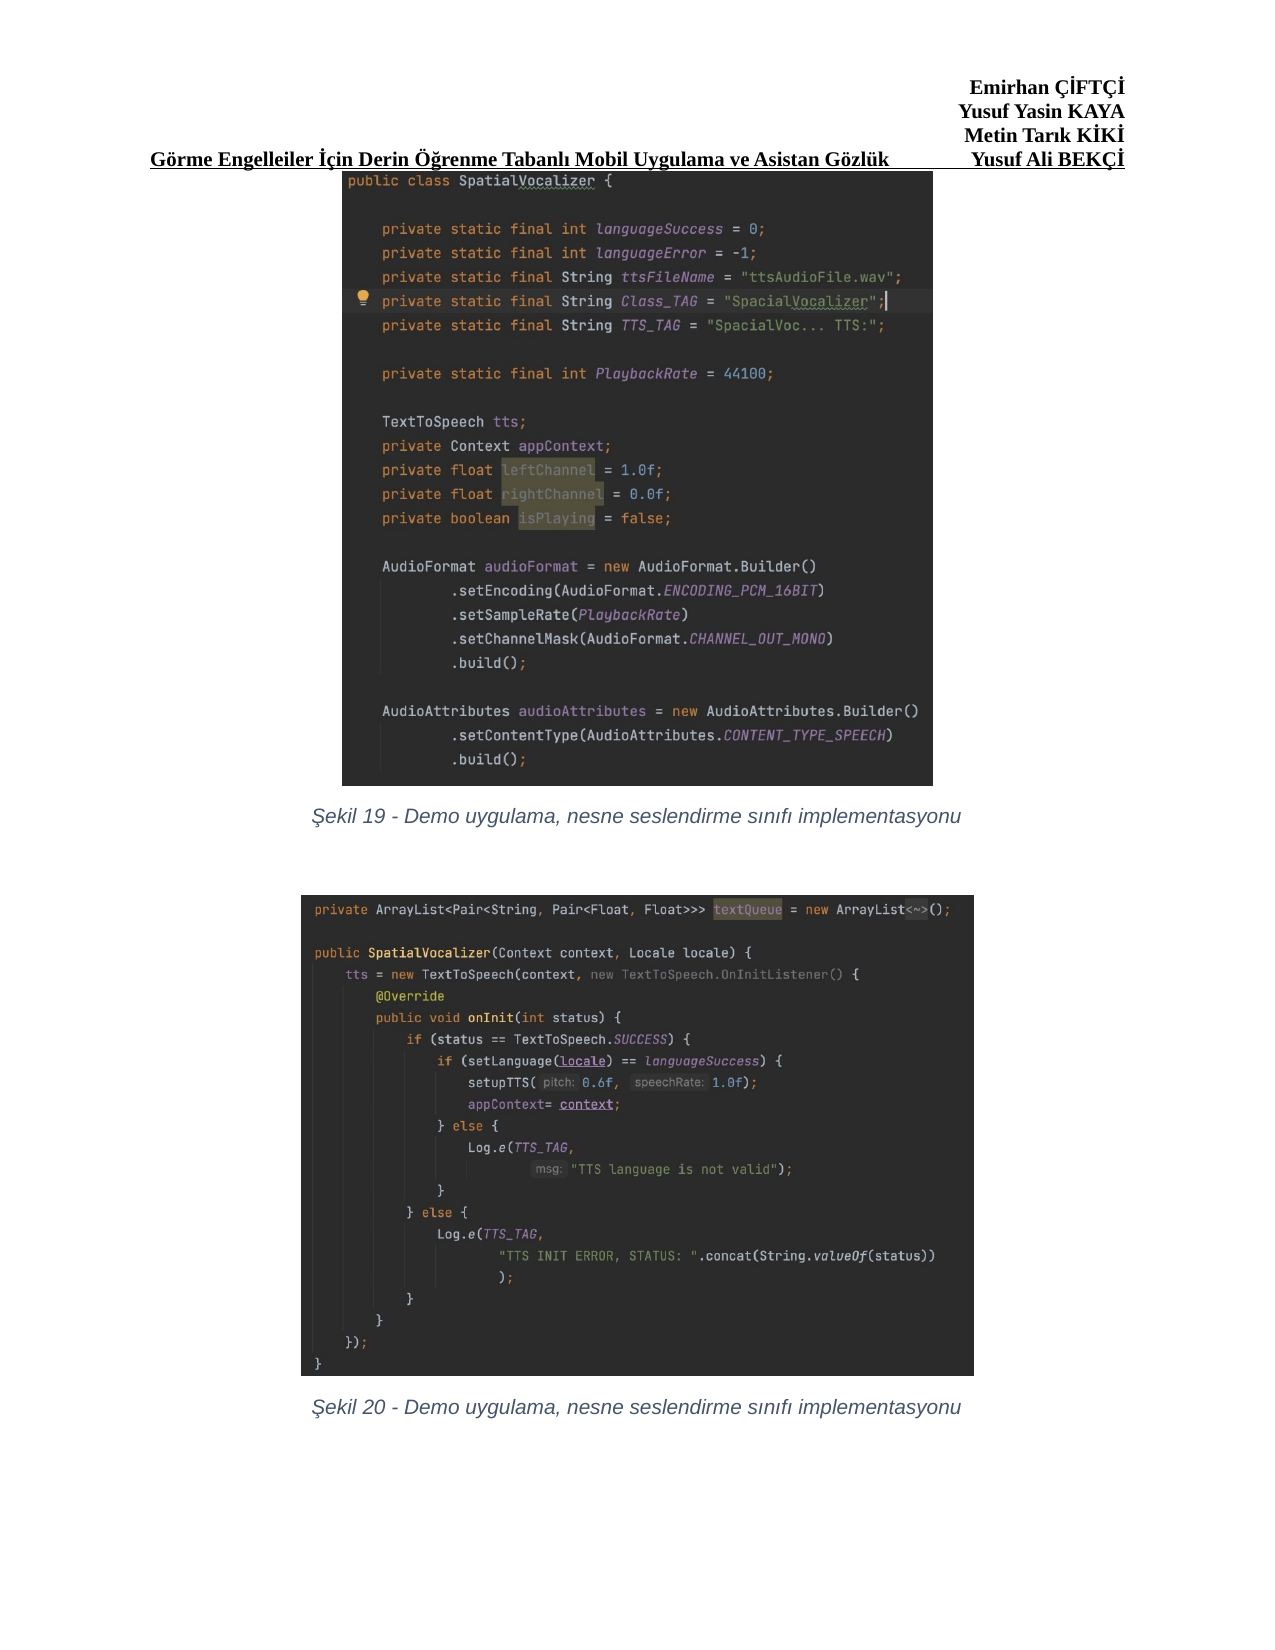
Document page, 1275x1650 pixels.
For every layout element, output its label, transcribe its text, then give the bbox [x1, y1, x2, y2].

text Şekil 19 - Demo uygulama, nesne seslendirme sınıfı implementasyonu [150, 804, 1125, 828]
picture [342, 171, 933, 786]
text Şekil 20 - Demo uygulama, nesne seslendirme sınıfı implementasyonu [150, 1395, 1125, 1419]
picture [301, 895, 974, 1376]
